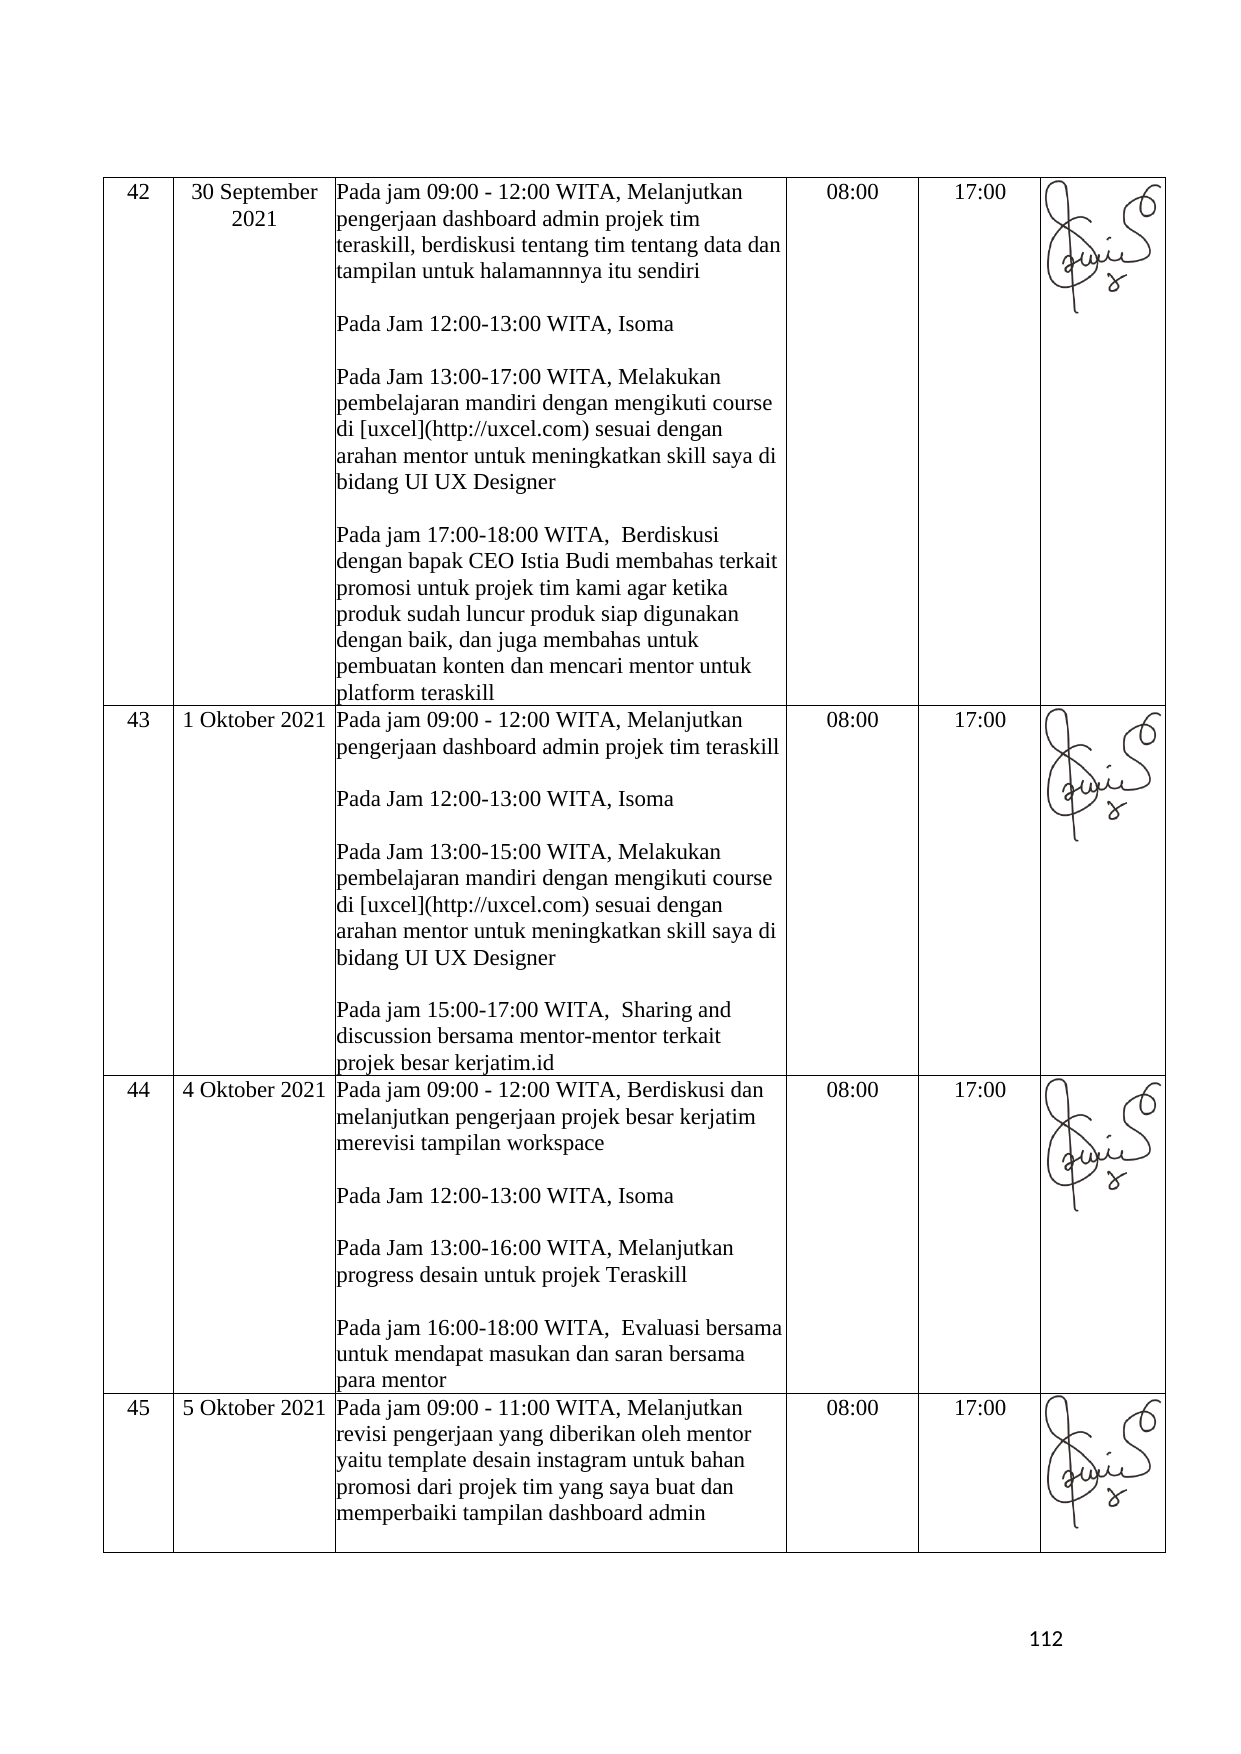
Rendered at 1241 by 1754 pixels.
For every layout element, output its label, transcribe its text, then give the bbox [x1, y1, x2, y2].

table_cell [336, 1394, 786, 1552]
table_cell 08:00 [787, 1076, 918, 1393]
table_cell 08:00 [787, 1394, 918, 1552]
table_cell 17:00 [919, 1394, 1040, 1552]
table_cell [1041, 315, 1165, 705]
table_cell Pada jam 09:00 - 12:00 WITA, Melanjutkan pengerjaan dashboard admin projek tim teraskill Pada Jam 12:00-13:00 WITA, Isoma Pada Jam 13:00-15:00 WITA, Melakukan pembelajaran mandiri dengan mengikuti course di [uxcel](http://uxcel.com) sesuai dengan arahan mentor untuk meningkatkan skill saya di bidang UI UX Designer Pada jam 15:00-17:00 WITA, Sharing and discussion bersama mentor-mentor terkait projek besar kerjatim.id [336, 706, 786, 1075]
picture [1041, 1393, 1165, 1530]
table_cell 08:00 [787, 178, 918, 705]
table_cell Pada jam 09:00 - 12:00 WITA, Berdiskusi dan melanjutkan pengerjaan projek besar kerjatim merevisi tampilan workspace Pada Jam 12:00-13:00 WITA, Isoma Pada Jam 13:00-16:00 WITA, Melanjutkan progress desain untuk projek Teraskill Pada jam 16:00-18:00 WITA, Evaluasi bersama untuk mendapat masukan dan saran bersama para mentor [336, 1076, 786, 1393]
table_cell 17:00 [919, 706, 1040, 1075]
table_cell 08:00 [787, 706, 918, 1075]
table_cell [1041, 1213, 1165, 1393]
picture [1041, 178, 1165, 315]
table_cell 5 Oktober 2021 [174, 1394, 335, 1552]
table_cell Pada jam 09:00 - 12:00 WITA, Melanjutkan pengerjaan dashboard admin projek tim teraskill, berdiskusi tentang tim tentang data dan tampilan untuk halamannnya itu sendiri Pada Jam 12:00-13:00 WITA, Isoma Pada Jam 13:00-17:00 WITA, Melakukan pembelajaran mandiri dengan mengikuti course di [uxcel](http://uxcel.com) sesuai dengan arahan mentor untuk meningkatkan skill saya di bidang UI UX Designer Pada jam 17:00-18:00 WITA, Berdiskusi dengan bapak CEO Istia Budi membahas terkait promosi untuk projek tim kami agar ketika produk sudah luncur produk siap digunakan dengan baik, dan juga membahas untuk pembuatan konten dan mencari mentor untuk platform teraskill [336, 178, 786, 705]
table_cell 44 [104, 1076, 173, 1393]
table_cell 1 Oktober 2021 [174, 706, 335, 1075]
table_cell 17:00 [919, 178, 1040, 705]
table_cell 17:00 [919, 1076, 1040, 1393]
table_cell 30 September 2021 [174, 178, 335, 705]
table_cell 43 [104, 706, 173, 1075]
picture [1041, 1076, 1165, 1213]
table_cell [1041, 843, 1165, 1075]
table_cell [1041, 1530, 1165, 1552]
table_cell 42 [104, 178, 173, 705]
picture [1041, 706, 1165, 843]
table_cell 45 [104, 1394, 173, 1552]
table_cell 4 Oktober 2021 [174, 1076, 335, 1393]
